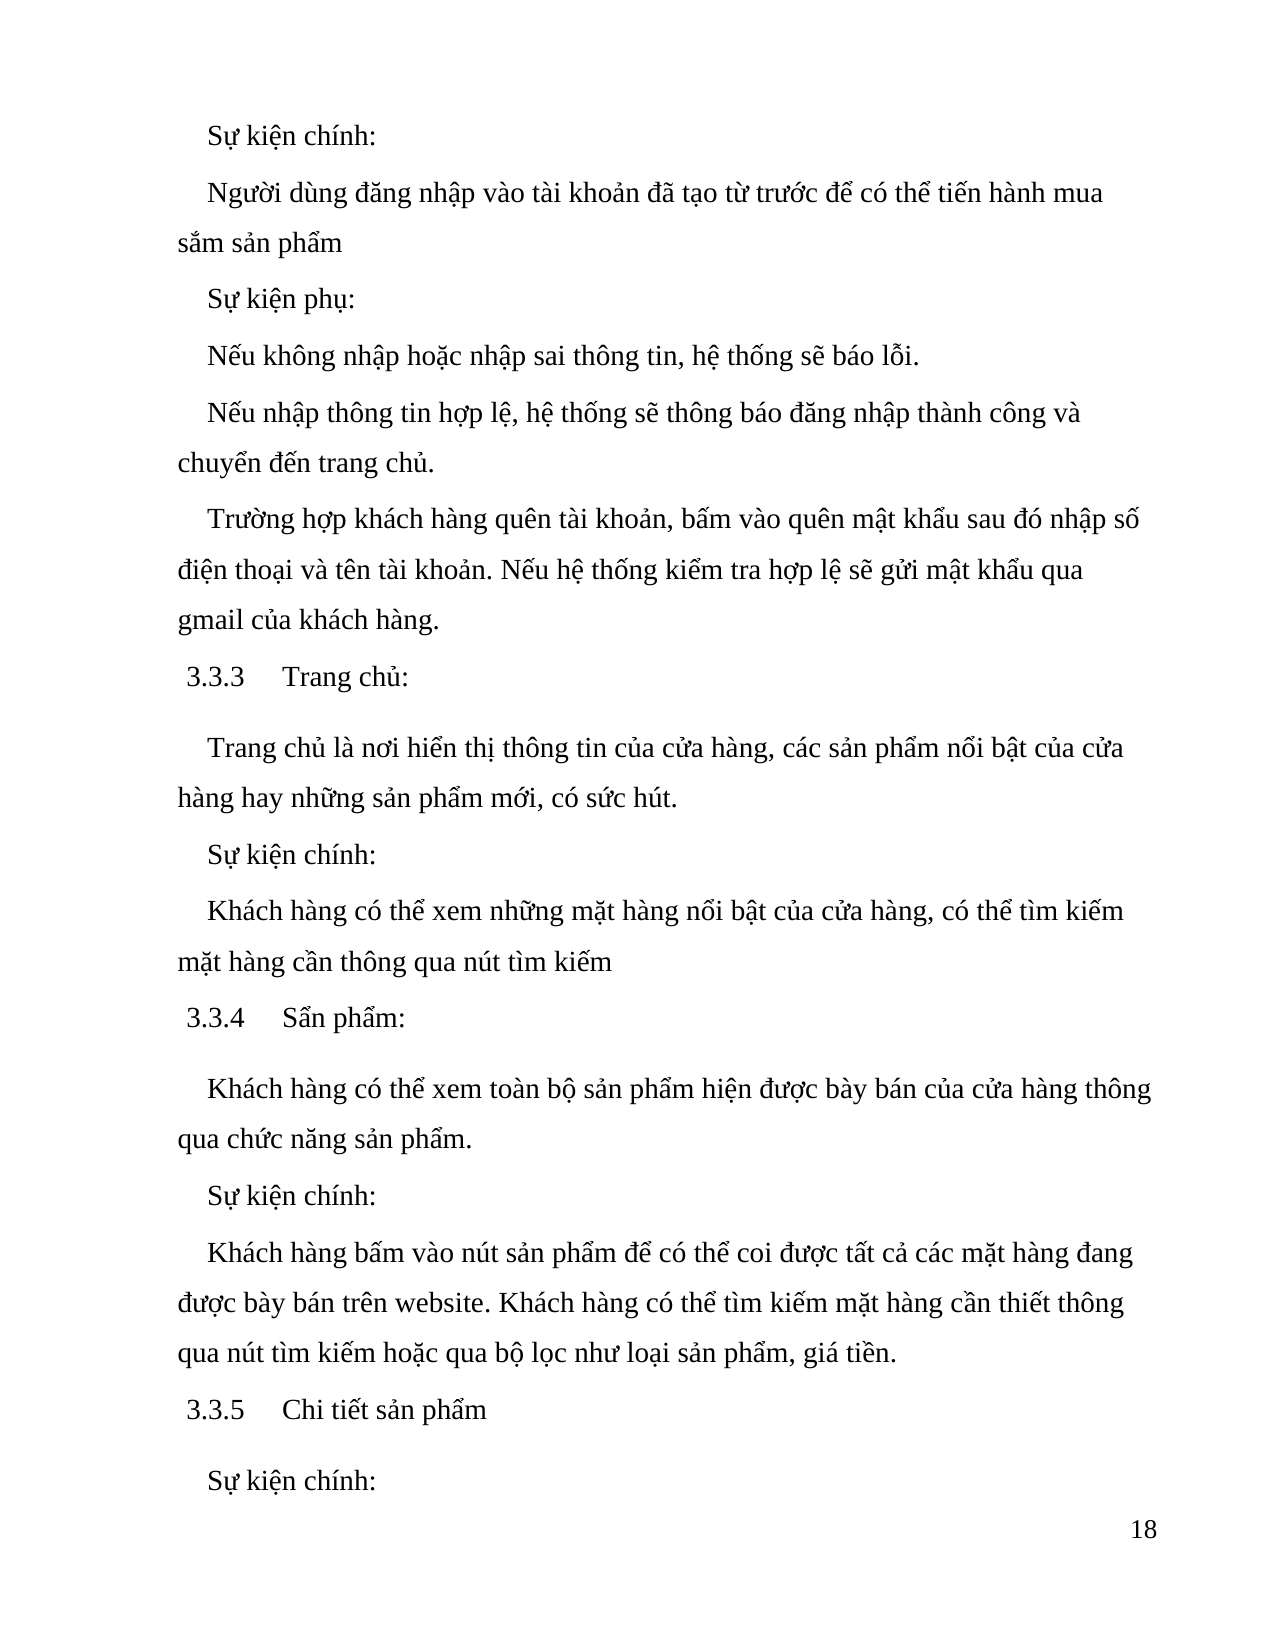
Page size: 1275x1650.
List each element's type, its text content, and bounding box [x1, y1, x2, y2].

text Sự kiện chính: [177, 837, 1157, 870]
text Khách hàng có thể xem toàn bộ sản phẩm hiện được bày bán của cửa hàng thông qua chức năng sản phẩm. [177, 1071, 1157, 1155]
text Sự kiện chính: [177, 1463, 1157, 1497]
text Người dùng đăng nhập vào tài khoản đã tạo từ trước để có thể tiến hành mua sắm sản phẩm [177, 175, 1157, 258]
text Nếu không nhập hoặc nhập sai thông tin, hệ thống sẽ báo lỗi. [177, 338, 1157, 372]
text Sự kiện phụ: [177, 282, 1157, 315]
list Sẩn phẩm: [244, 1000, 1157, 1034]
text Sự kiện chính: [177, 1178, 1157, 1212]
text Khách hàng bấm vào nút sản phẩm để có thể coi được tất cả các mặt hàng đang được bày bán trên website. Khách hàng có thể tìm kiếm mặt hàng cần thiết thông qua nút tìm kiếm hoặc qua bộ lọc như loại sản phẩm, giá tiền. [177, 1235, 1157, 1369]
text Trường hợp khách hàng quên tài khoản, bấm vào quên mật khẩu sau đó nhập số điện thoại và tên tài khoản. Nếu hệ thống kiểm tra hợp lệ sẽ gửi mật khẩu qua gmail của khách hàng. [177, 502, 1157, 636]
list Chi tiết sản phẩm [244, 1392, 1157, 1426]
text Sự kiện chính: [177, 118, 1157, 152]
list Trang chủ: [244, 659, 1157, 692]
text Nếu nhập thông tin hợp lệ, hệ thống sẽ thông báo đăng nhập thành công và chuyển đến trang chủ. [177, 395, 1157, 478]
text Khách hàng có thể xem những mặt hàng nổi bật của cửa hàng, có thể tìm kiếm mặt hàng cần thông qua nút tìm kiếm [177, 893, 1157, 977]
text Trang chủ là nơi hiển thị thông tin của cửa hàng, các sản phẩm nổi bật của cửa hàng hay những sản phẩm mới, có sức hút. [177, 730, 1157, 814]
